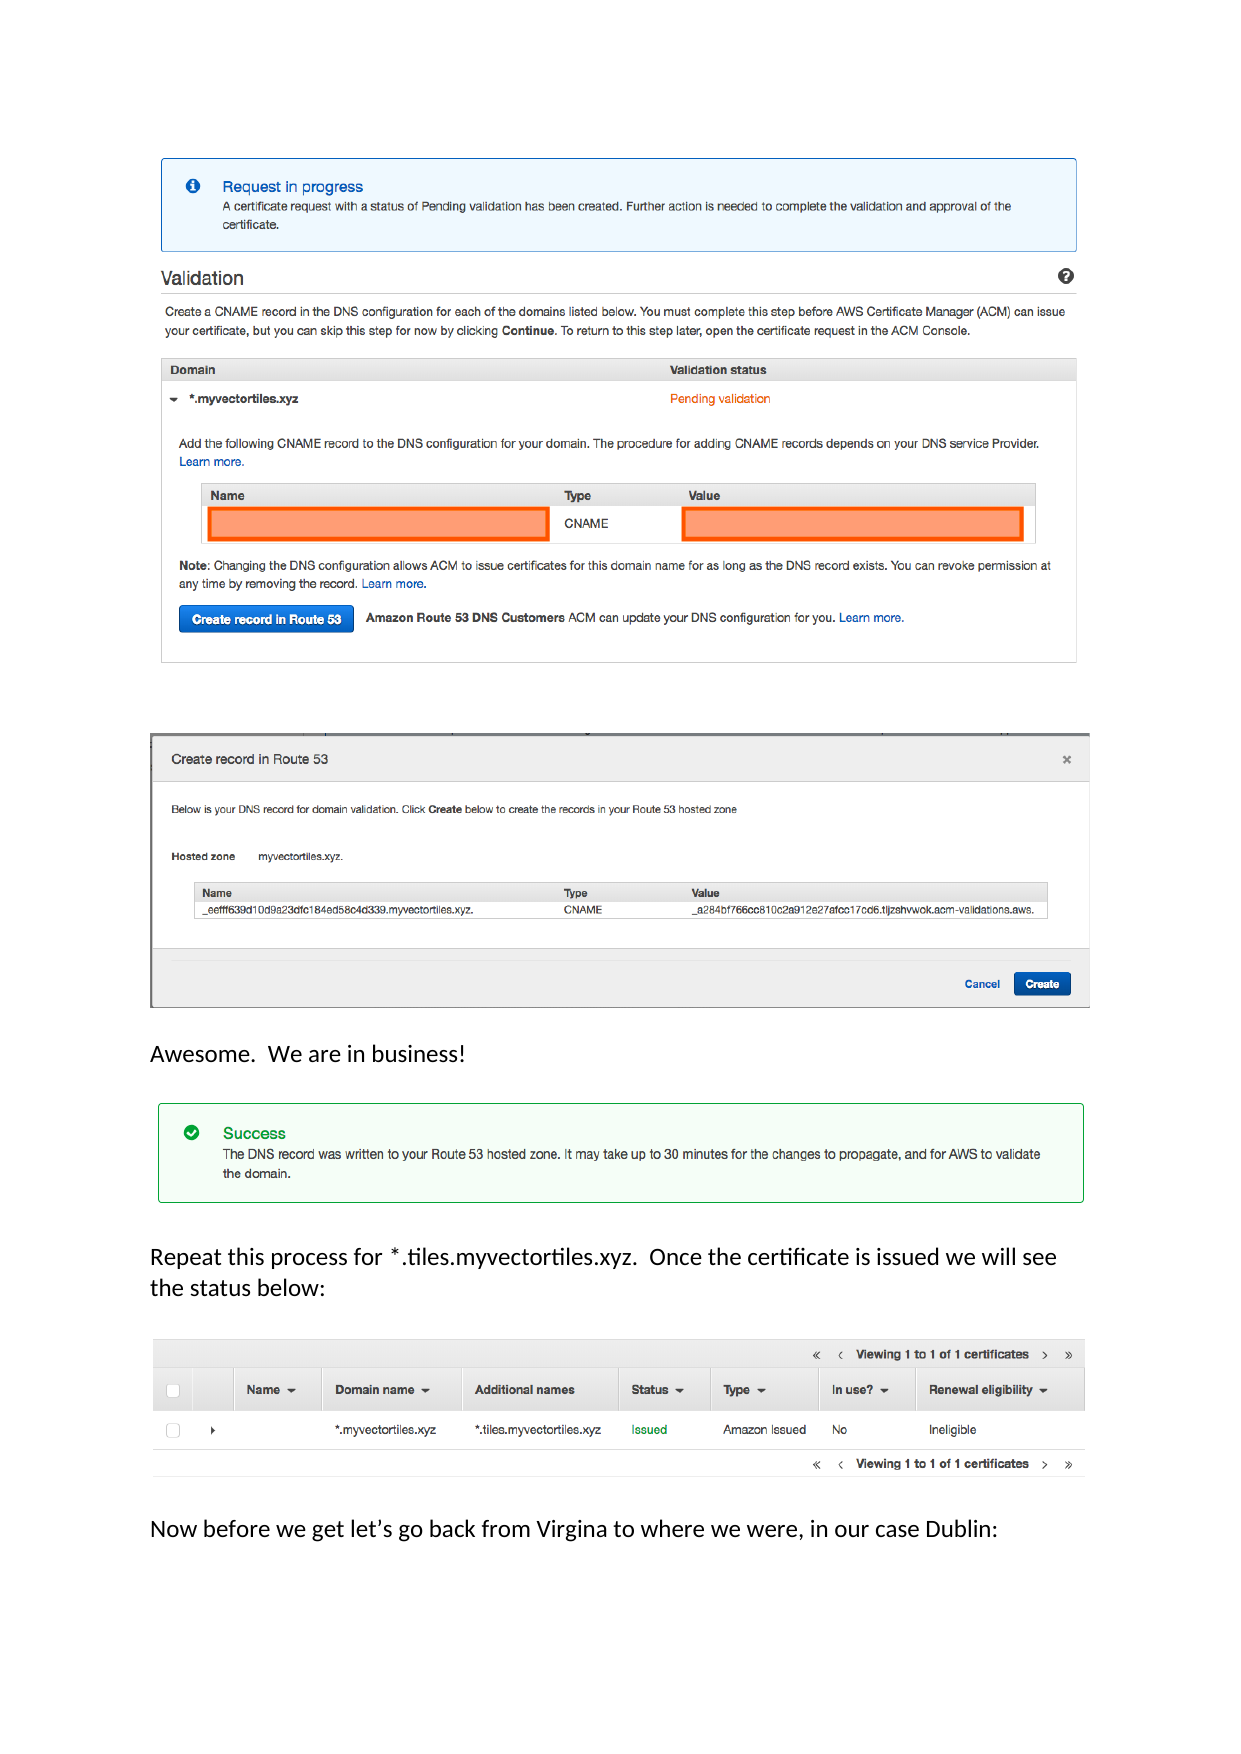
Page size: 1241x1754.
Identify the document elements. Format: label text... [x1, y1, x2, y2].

picture [150, 1098, 1090, 1211]
text Now before we get let’s go back from Virgina to where we were, in our case Dublin: [150, 1513, 1090, 1543]
text Repeat this process for *.tiles.myvectortiles.xyz. Once the certificate is issued we will see the status below: [150, 1241, 1090, 1302]
picture [150, 1332, 1090, 1483]
text Awesome. We are in business! [150, 1038, 1090, 1068]
picture [150, 733, 1090, 1008]
picture [150, 150, 1090, 673]
